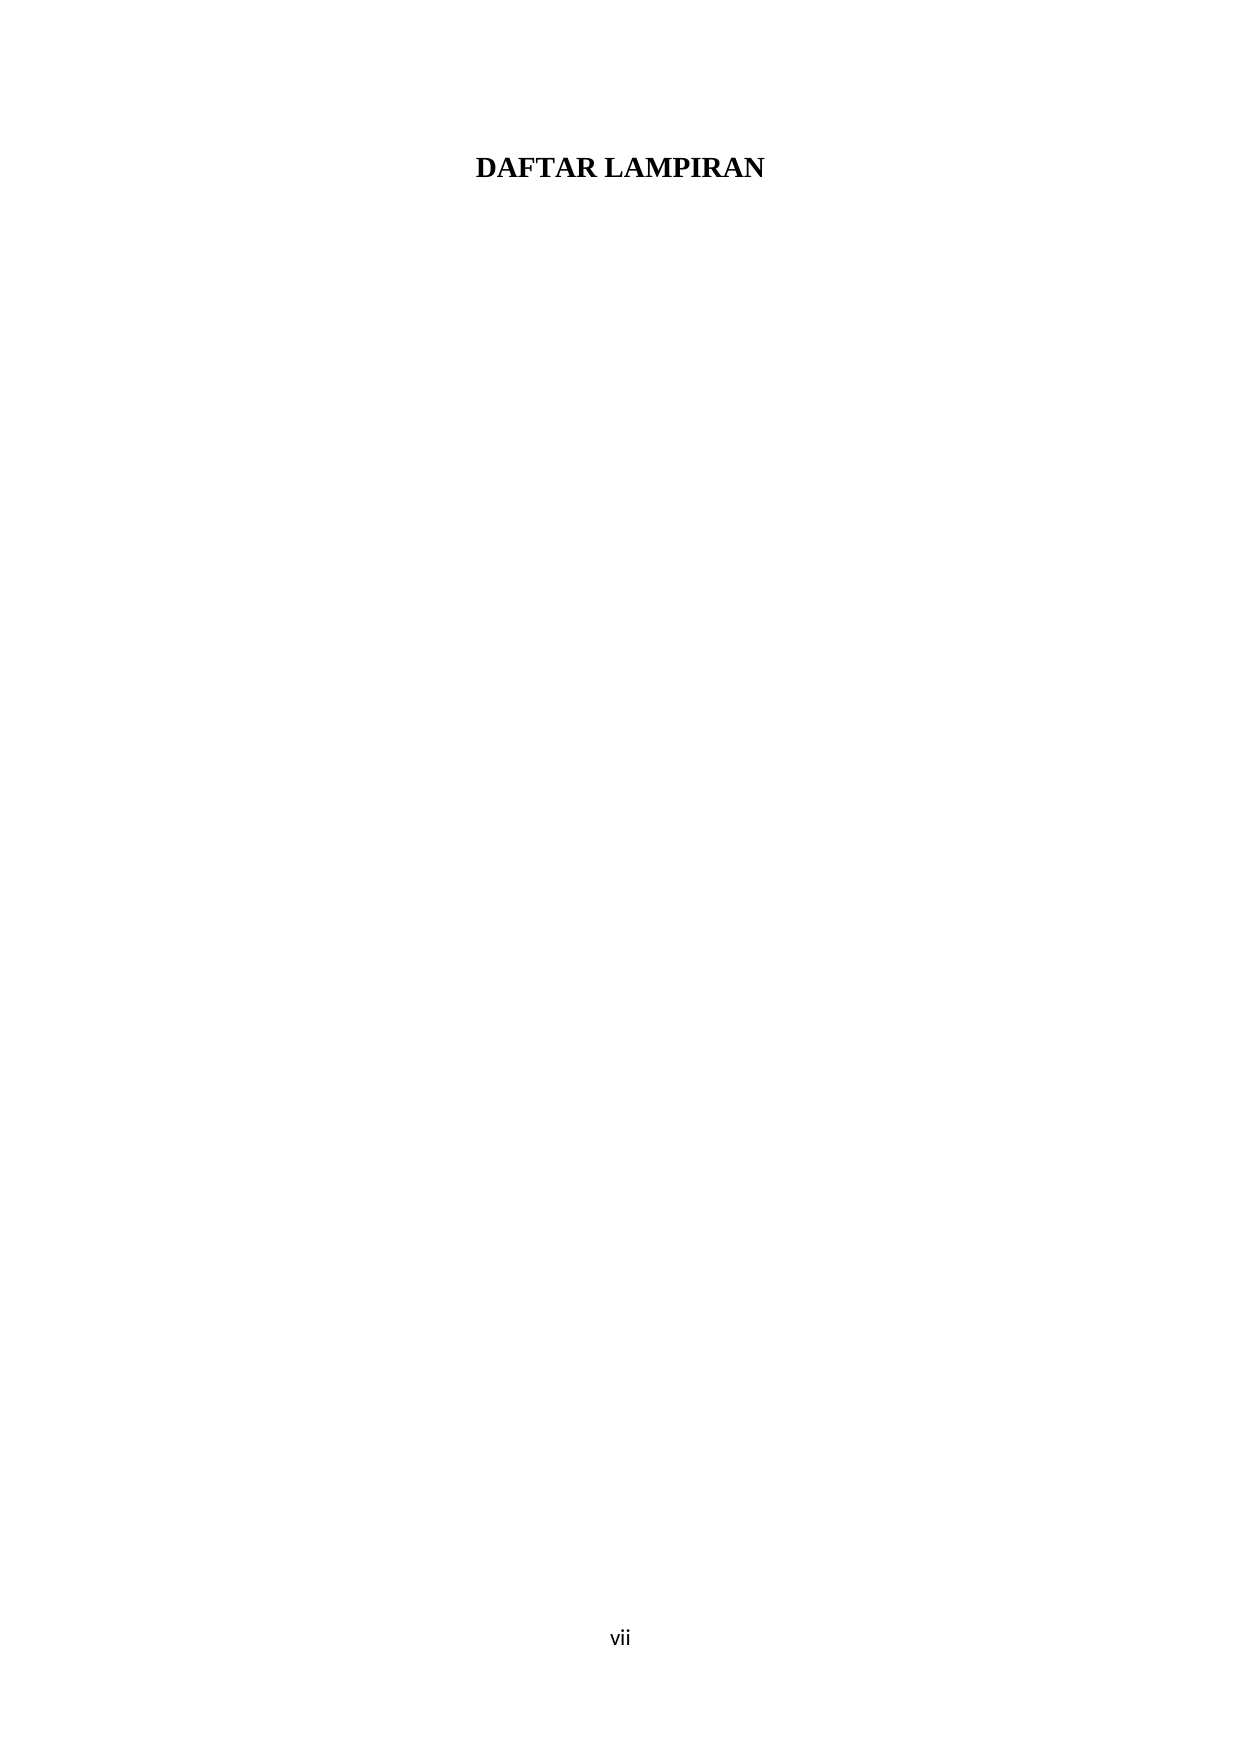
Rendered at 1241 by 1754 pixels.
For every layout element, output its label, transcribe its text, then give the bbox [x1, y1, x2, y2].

text DAFTAR LAMPIRAN [150, 150, 1090, 183]
